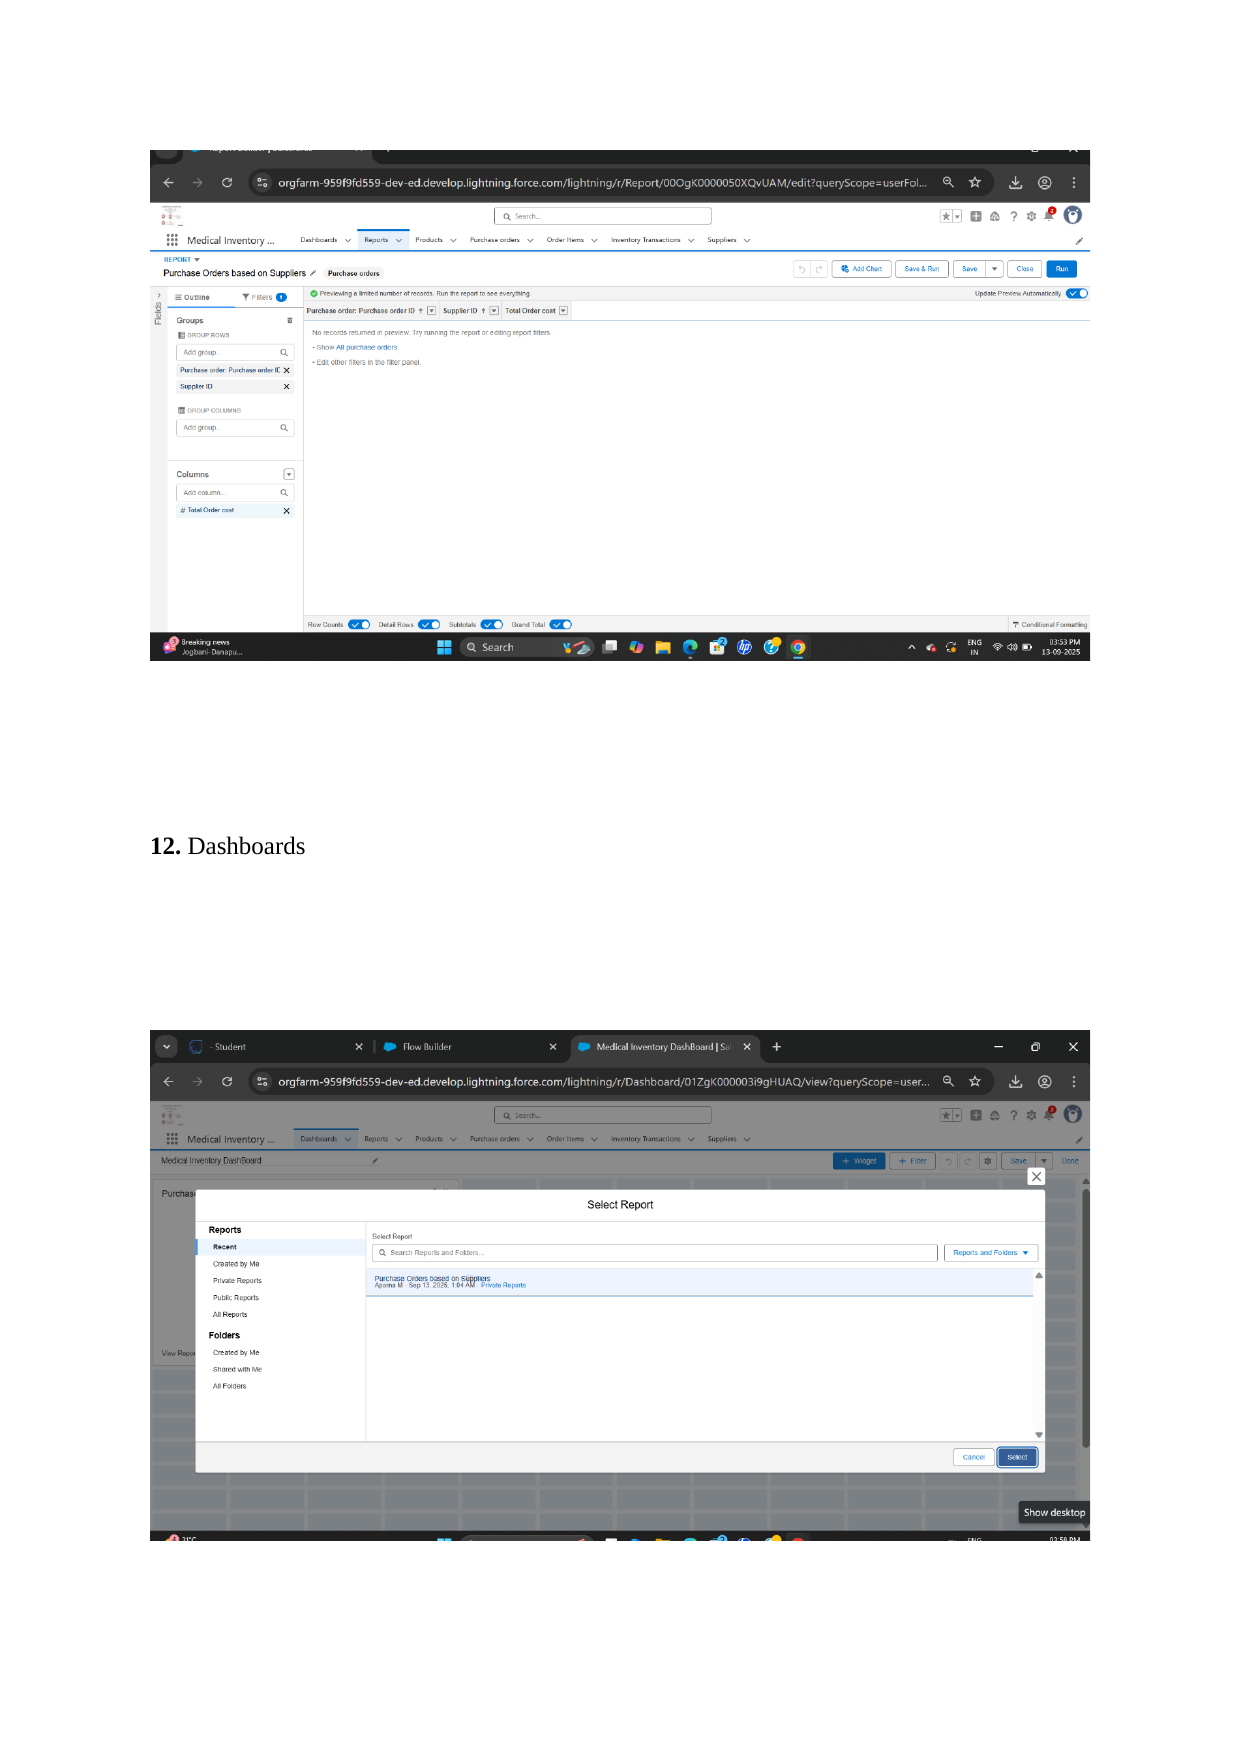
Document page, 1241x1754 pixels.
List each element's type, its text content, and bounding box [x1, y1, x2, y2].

text 12. Dashboards [150, 831, 1090, 860]
picture [150, 150, 1091, 661]
picture [150, 1030, 1091, 1541]
